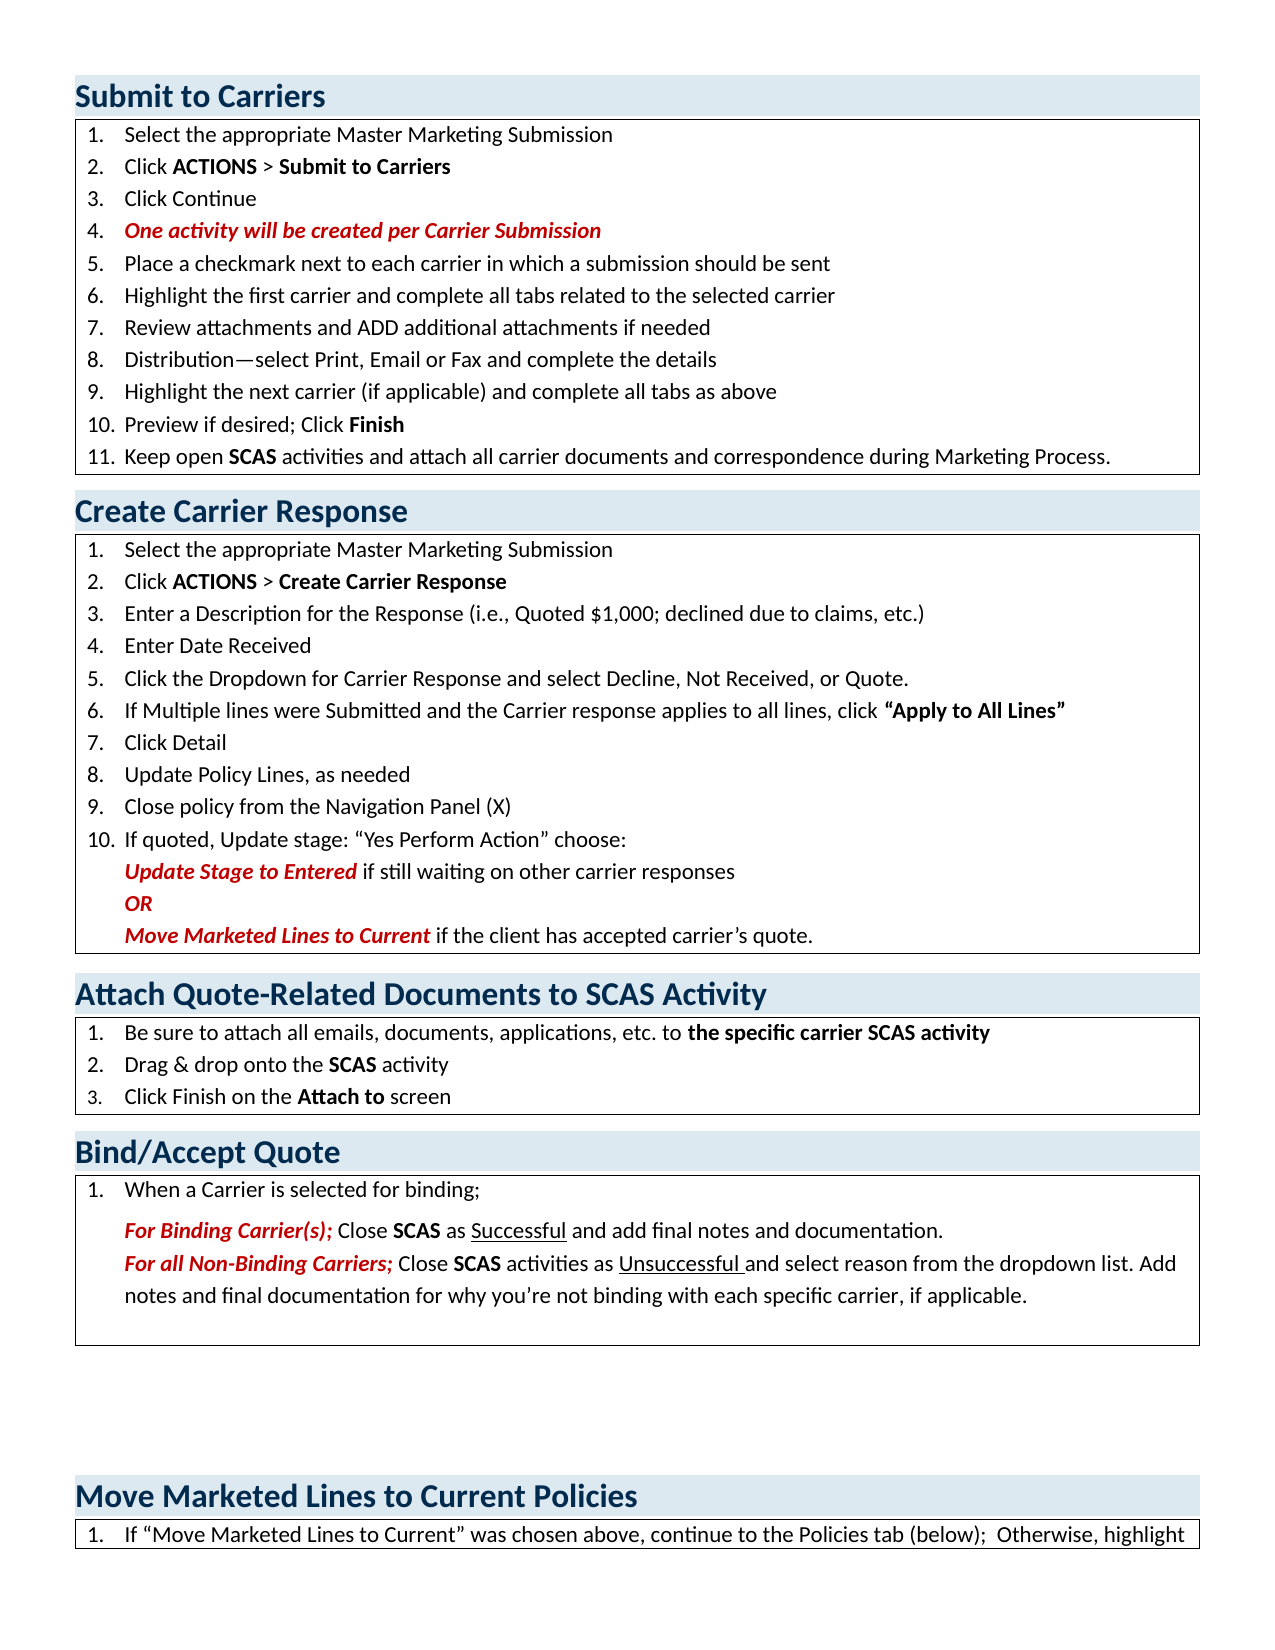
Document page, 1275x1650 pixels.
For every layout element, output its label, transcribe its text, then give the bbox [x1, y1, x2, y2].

subtitle Create Carrier Response [75, 490, 1200, 531]
table_header Select the appropriate Master Marketing Submission Click ACTIONS > Submit to Carriers Click Continue One activity will be created per Carrier Submission Place a checkmark next to each carrier in which a submission should be sent Highlight the first carrier and complete all tabs related to the selected carrier Review attachments and ADD additional attachments if needed Distribution—select Print, Email or Fax and complete the details Highlight the next carrier (if applicable) and complete all tabs as above Preview if desired; Click Finish Keep open SCAS activities and attach all carrier documents and correspondence during Marketing Process. [76, 120, 1199, 473]
subtitle Submit to Carriers [75, 75, 1200, 116]
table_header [76, 1520, 1199, 1548]
subtitle Move Marketed Lines to Current Policies [75, 1475, 1200, 1516]
subtitle Bind/Accept Quote [75, 1131, 1200, 1171]
table_header When a Carrier is selected for binding; For Binding Carrier(s); Close SCAS as Successful and add final notes and documentation. For all Non-Binding Carriers; Close SCAS activities as Unsuccessful and select reason from the dropdown list. Add notes and final documentation for why you’re not binding with each specific carrier, if applicable. [76, 1176, 1199, 1345]
subtitle Attach Quote-Related Documents to SCAS Activity [75, 973, 1200, 1014]
table_header Be sure to attach all emails, documents, applications, etc. to the specific carrier SCAS activity Drag & drop onto the SCAS activity Click Finish on the Attach to screen [76, 1018, 1199, 1114]
table_header Select the appropriate Master Marketing Submission Click ACTIONS > Create Carrier Response Enter a Description for the Response (i.e., Quoted $1,000; declined due to claims, etc.) Enter Date Received Click the Dropdown for Carrier Response and select Decline, Not Received, or Quote. If Multiple lines were Submitted and the Carrier response applies to all lines, click “Apply to All Lines” Click Detail Update Policy Lines, as needed Close policy from the Navigation Panel (X) If quoted, Update stage: “Yes Perform Action” choose: Update Stage to Entered if still waiting on other carrier responses OR Move Marketed Lines to Current if the client has accepted carrier’s quote. [76, 535, 1199, 953]
